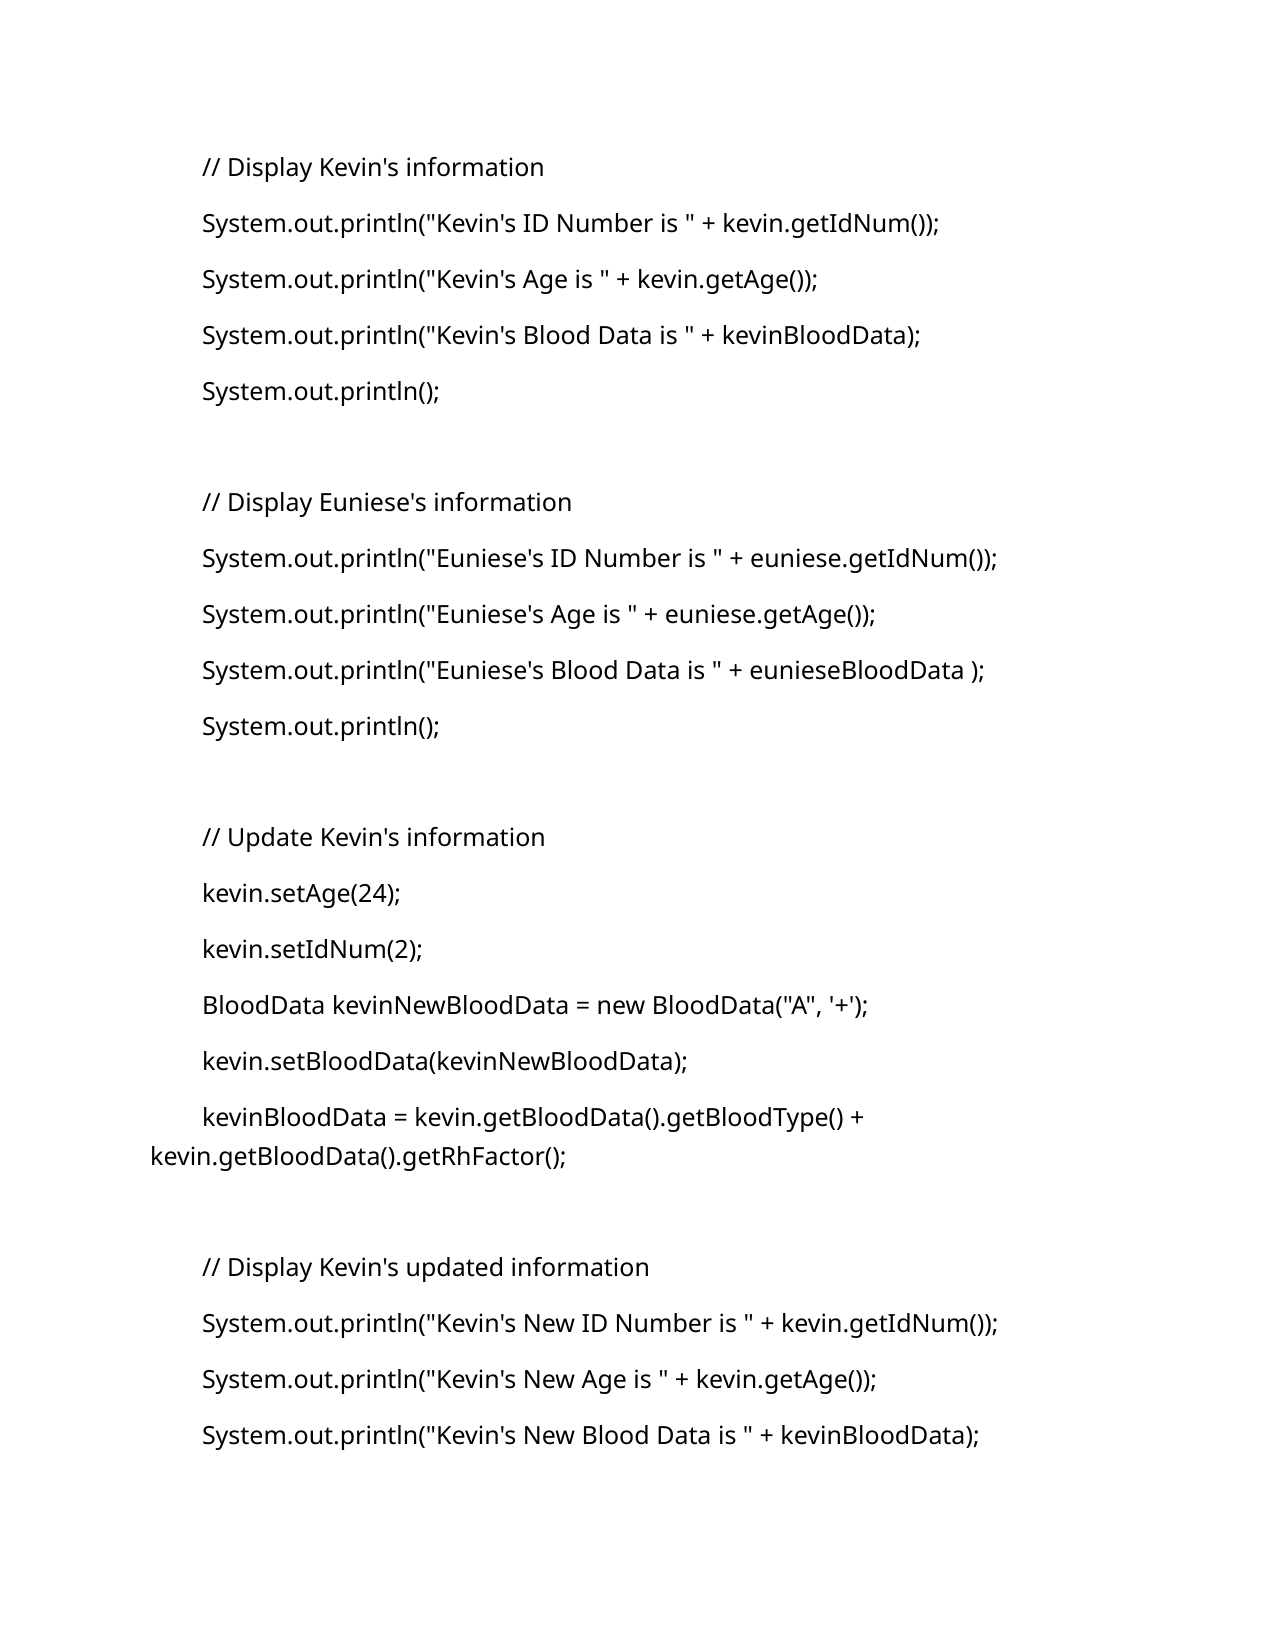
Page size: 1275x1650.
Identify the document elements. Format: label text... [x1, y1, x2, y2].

text System.out.println("Kevin's New Blood Data is " + kevinBloodData); [150, 1417, 1125, 1452]
text System.out.println(); [150, 708, 1125, 742]
text System.out.println("Euniese's Age is " + euniese.getAge()); [150, 597, 1125, 631]
text System.out.println("Euniese's ID Number is " + euniese.getIdNum()); [150, 541, 1125, 575]
text // Update Kevin's information [150, 820, 1125, 854]
text // Display Kevin's updated information [150, 1250, 1125, 1284]
text System.out.println(); [150, 373, 1125, 407]
text System.out.println("Kevin's ID Number is " + kevin.getIdNum()); [150, 206, 1125, 240]
text // Display Kevin's information [150, 150, 1125, 184]
text System.out.println("Kevin's Blood Data is " + kevinBloodData); [150, 317, 1125, 352]
text // Display Euniese's information [150, 485, 1125, 519]
text kevinBloodData = kevin.getBloodData().getBloodType() + kevin.getBloodData().getRhFactor(); [150, 1099, 1125, 1172]
text kevin.setIdNum(2); [150, 932, 1125, 966]
text kevin.setBloodData(kevinNewBloodData); [150, 1043, 1125, 1077]
text BloodData kevinNewBloodData = new BloodData("A", '+'); [150, 987, 1125, 1022]
text kevin.setAge(24); [150, 876, 1125, 910]
text System.out.println("Kevin's Age is " + kevin.getAge()); [150, 262, 1125, 296]
text System.out.println("Kevin's New ID Number is " + kevin.getIdNum()); [150, 1306, 1125, 1340]
text System.out.println("Kevin's New Age is " + kevin.getAge()); [150, 1362, 1125, 1396]
text System.out.println("Euniese's Blood Data is " + eunieseBloodData ); [150, 652, 1125, 687]
